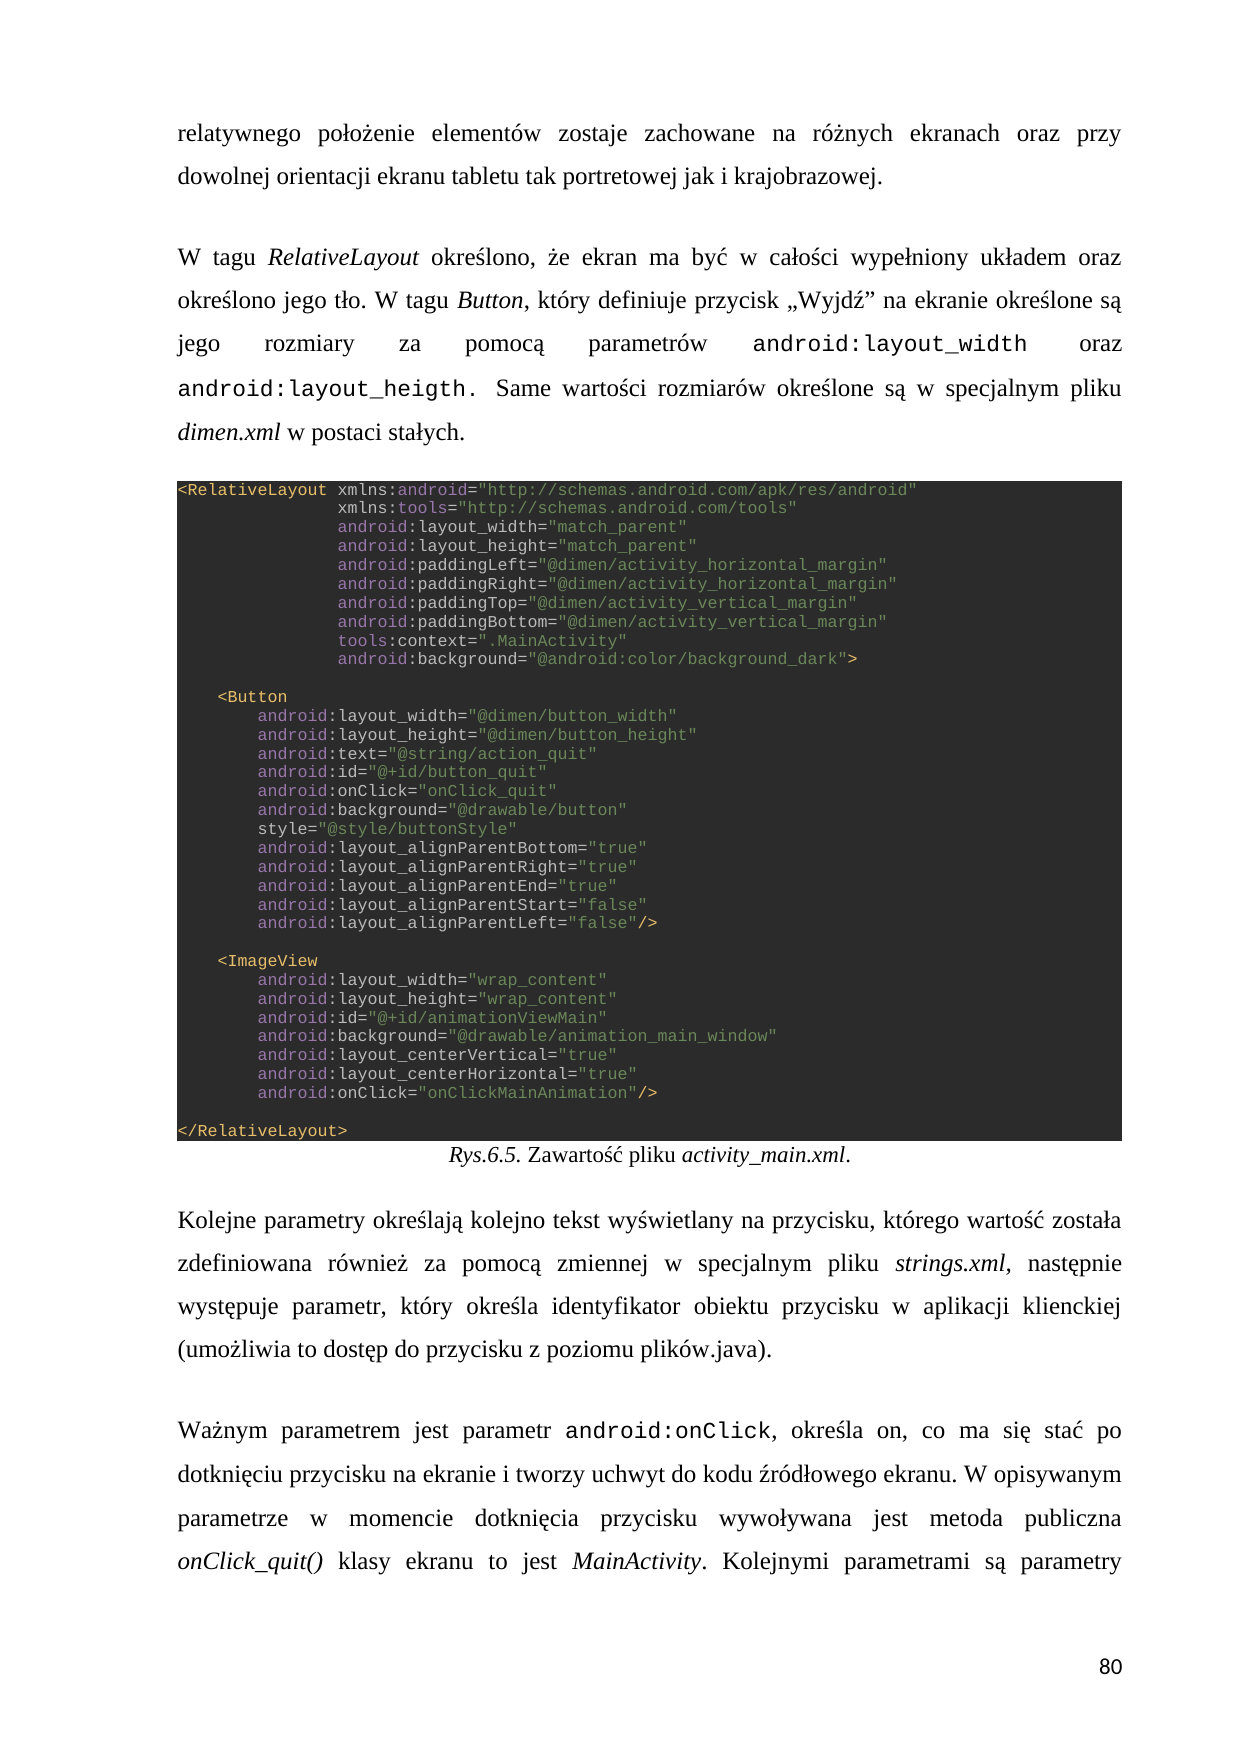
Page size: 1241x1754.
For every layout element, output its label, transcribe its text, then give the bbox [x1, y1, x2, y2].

text <RelativeLayout xmlns:android="http://schemas.android.com/apk/res/android" xmlns:tools="http://schemas.android.com/tools" android:layout_width="match_parent" android:layout_height="match_parent" android:paddingLeft="@dimen/activity_horizontal_margin" android:paddingRight="@dimen/activity_horizontal_margin" android:paddingTop="@dimen/activity_vertical_margin" android:paddingBottom="@dimen/activity_vertical_margin" tools:context=".MainActivity" android:background="@android:color/background_dark"> <Button android:layout_width="@dimen/button_width" android:layout_height="@dimen/button_height" android:text="@string/action_quit" android:id="@+id/button_quit" android:onClick="onClick_quit" android:background="@drawable/button" style="@style/buttonStyle" android:layout_alignParentBottom="true" android:layout_alignParentRight="true" android:layout_alignParentEnd="true" android:layout_alignParentStart="false" android:layout_alignParentLeft="false"/> <ImageView android:layout_width="wrap_content" android:layout_height="wrap_content" android:id="@+id/animationViewMain" android:background="@drawable/animation_main_window" android:layout_centerVertical="true" android:layout_centerHorizontal="true" android:onClick="onClickMainAnimation"/> </RelativeLayout> [177, 481, 1122, 1141]
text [177, 1415, 1122, 1574]
text W tagu RelativeLayout określono, że ekran ma być w całości wypełniony układem oraz określono jego tło. W tagu Button, który definiuje przycisk „Wyjdź” na ekranie określone są jego rozmiary za pomocą parametrów android:layout_width oraz android:layout_heigth. Same wartości rozmiarów określone są w specjalnym pliku dimen.xml w postaci stałych. [177, 242, 1122, 446]
text Rys.6.5. Zawartość pliku activity_main.xml. [177, 1141, 1122, 1167]
text Kolejne parametry określają kolejno tekst wyświetlany na przycisku, którego wartość została zdefiniowana również za pomocą zmiennej w specjalnym pliku strings.xml, następnie występuje parametr, który określa identyfikator obiektu przycisku w aplikacji klienckiej (umożliwia to dostęp do przycisku z poziomu plików.java). [177, 1205, 1122, 1363]
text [177, 118, 1122, 190]
